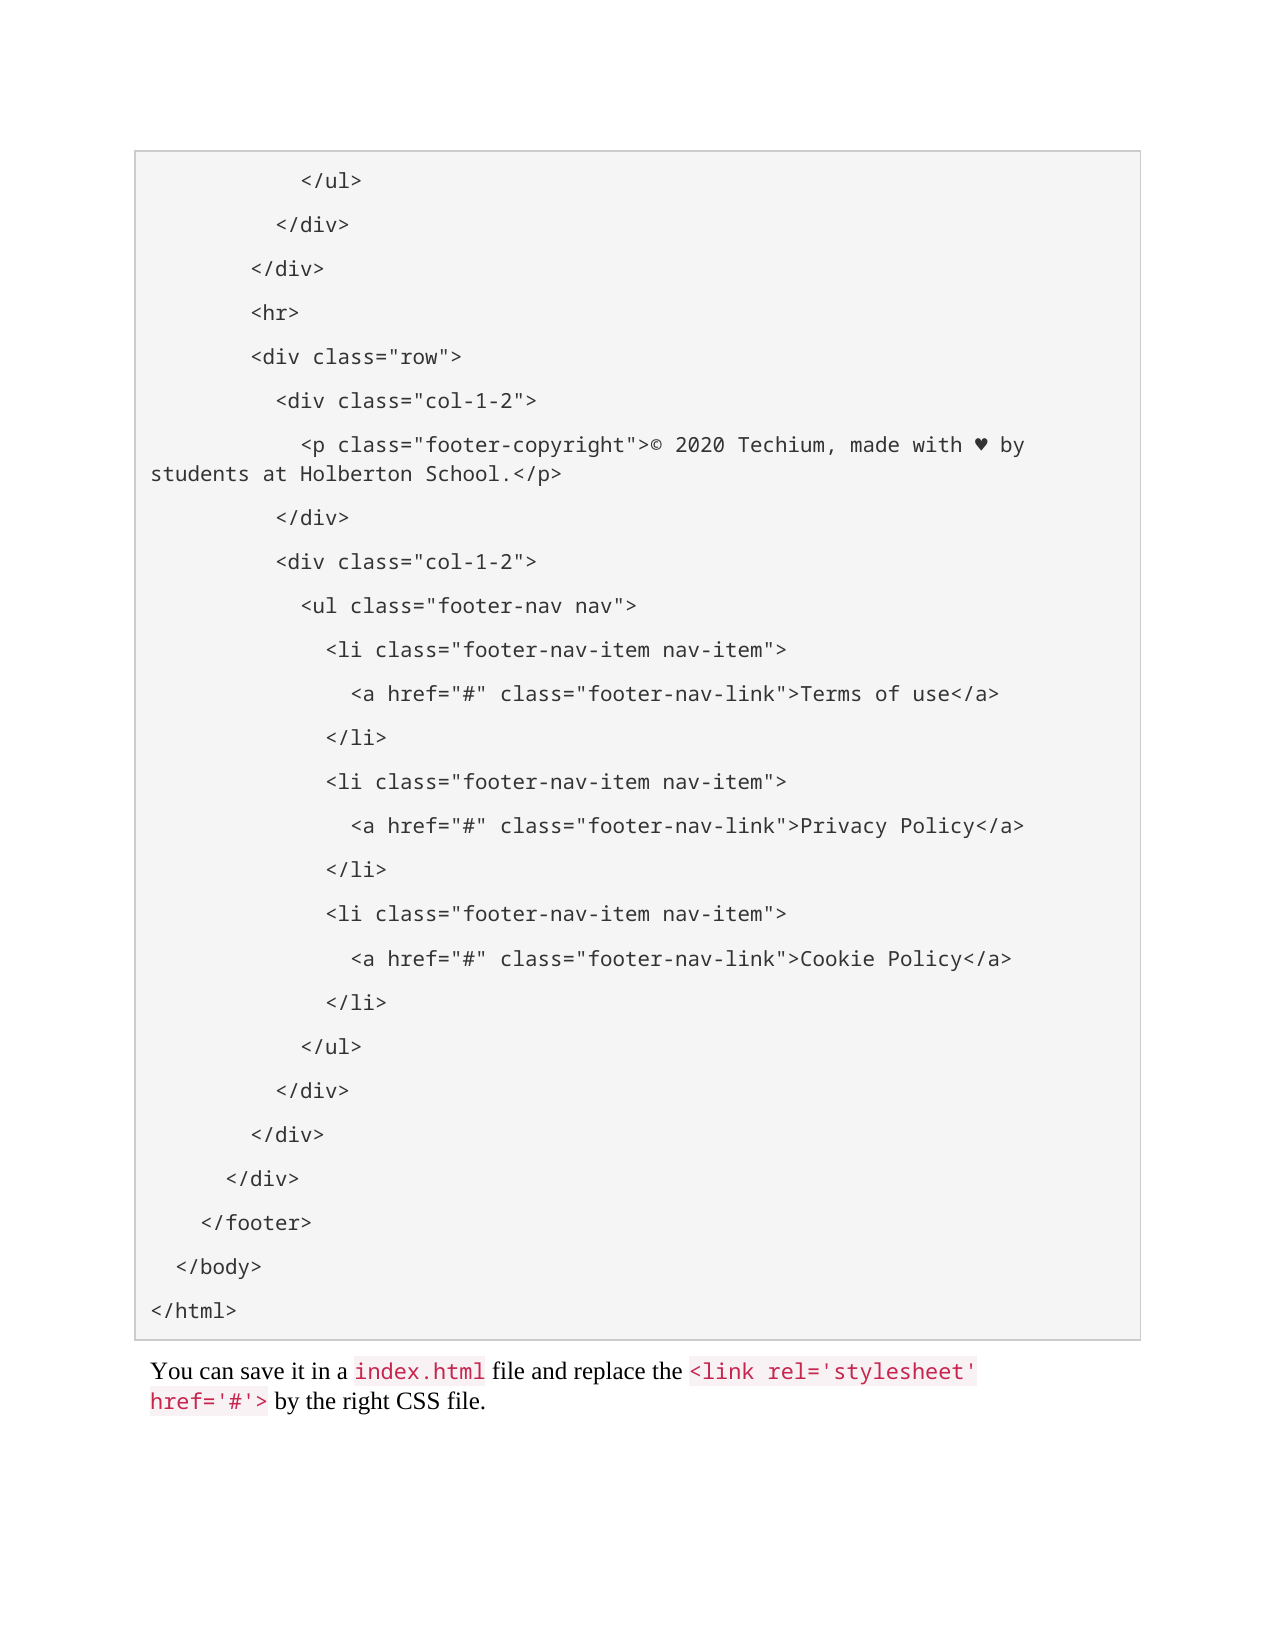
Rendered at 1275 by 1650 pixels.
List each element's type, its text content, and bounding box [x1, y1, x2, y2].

text <div class="col-1-2"> [136, 370, 1140, 414]
text <a href="#" class="footer-nav-link">Privacy Policy</a> [136, 795, 1140, 839]
text </div> [136, 238, 1140, 282]
text </div> [136, 194, 1140, 238]
text </div> [136, 487, 1140, 531]
text </body> [136, 1236, 1140, 1280]
text </html> [136, 1280, 1140, 1339]
text <a href="#" class="footer-nav-link">Cookie Policy</a> [136, 927, 1140, 972]
text <li class="footer-nav-item nav-item"> [136, 883, 1140, 927]
text </ul> [136, 1016, 1140, 1060]
text </div> [136, 1060, 1140, 1104]
text <ul class="footer-nav nav"> [136, 575, 1140, 619]
text <div class="row"> [136, 326, 1140, 370]
text </li> [136, 707, 1140, 751]
text <p class="footer-copyright">© 2020 Techium, made with ♥ by students at Holberton School.</p> [136, 414, 1140, 487]
text <li class="footer-nav-item nav-item"> [136, 619, 1140, 663]
text </li> [136, 839, 1140, 883]
text </div> [136, 1148, 1140, 1192]
text </ul> [136, 152, 1140, 194]
text </footer> [136, 1192, 1140, 1236]
text </div> [136, 1104, 1140, 1148]
text You can save it in a index.html file and replace the <link rel='stylesheet' href='#'> by the right CSS file. [150, 1356, 1125, 1416]
text <li class="footer-nav-item nav-item"> [136, 751, 1140, 795]
text <div class="col-1-2"> [136, 531, 1140, 575]
text </li> [136, 972, 1140, 1016]
text <a href="#" class="footer-nav-link">Terms of use</a> [136, 663, 1140, 707]
text <hr> [136, 282, 1140, 326]
